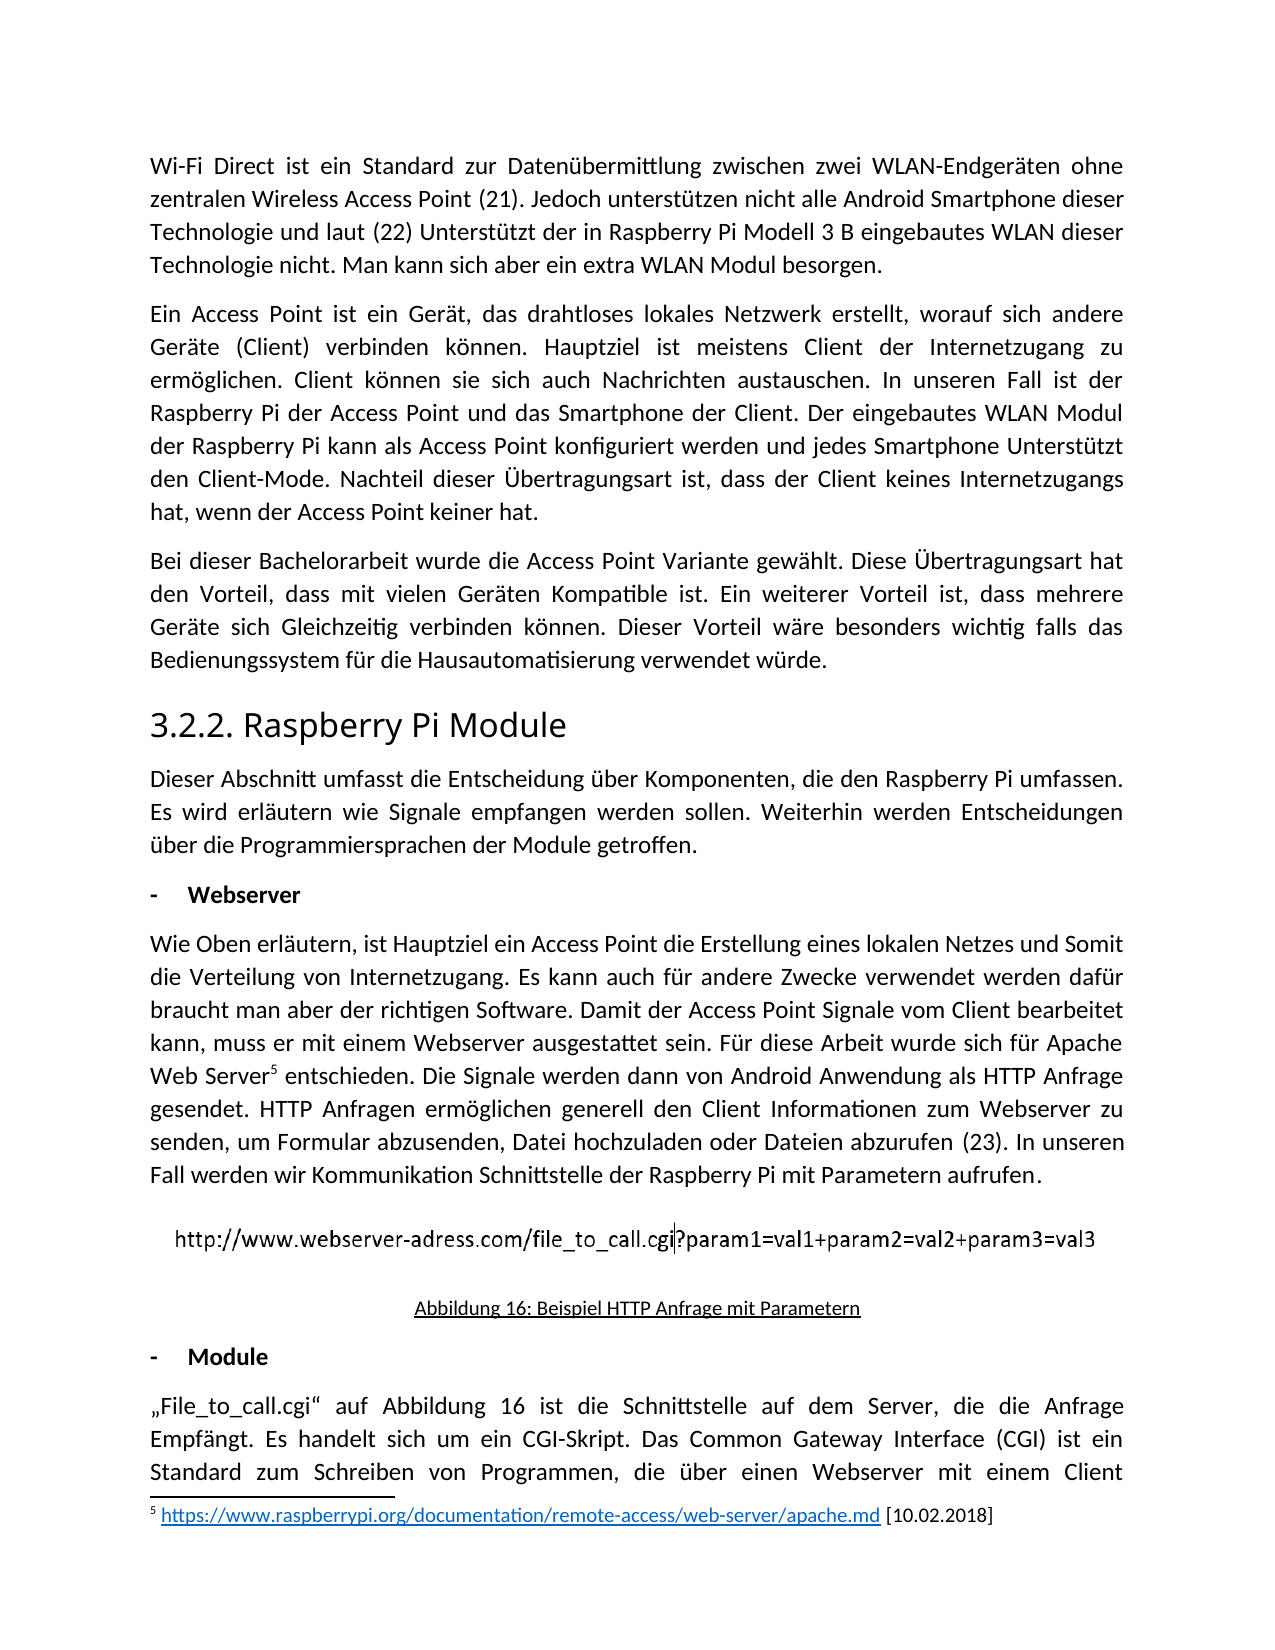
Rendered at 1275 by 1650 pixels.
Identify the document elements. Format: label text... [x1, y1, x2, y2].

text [150, 1391, 1125, 1487]
picture [150, 1208, 1116, 1276]
text Dieser Abschnitt umfasst die Entscheidung über Komponenten, die den Raspberry Pi umfassen. Es wird erläutern wie Signale empfangen werden sollen. Weiterhin werden Entscheidungen über die Programmiersprachen der Module getroffen. [150, 763, 1125, 860]
text Wie Oben erläutern, ist Hauptziel ein Access Point die Erstellung eines lokalen Netzes und Somit die Verteilung von Internetzugang. Es kann auch für andere Zwecke verwendet werden dafür braucht man aber der richtigen Software. Damit der Access Point Signale vom Client bearbeitet kann, muss er mit einem Webserver ausgestattet sein. Für diese Arbeit wurde sich für Apache Web Server entschieden. Die Signale werden dann von Android Anwendung als HTTP Anfrage gesendet. HTTP Anfragen ermöglichen generell den Client Informationen zum Webserver zu senden, um Formular abzusenden, Datei hochzuladen oder Dateien abzurufen . In unseren Fall werden wir Kommunikation Schnittstelle der Raspberry Pi mit Parametern aufrufen. [150, 928, 1125, 1189]
text Wi-Fi Direct ist ein Standard zur Datenübermittlung zwischen zwei WLAN-Endgeräten ohne zentralen Wireless Access Point . Jedoch unterstützen nicht alle Android Smartphone dieser Technologie und laut Unterstützt der in Raspberry Pi Modell 3 B eingebautes WLAN dieser Technologie nicht. Man kann sich aber ein extra WLAN Modul besorgen. [150, 150, 1125, 279]
subtitle Raspberry Pi Module [150, 702, 1125, 747]
list Webserver [150, 879, 1125, 909]
list Module [150, 1341, 1125, 1371]
text Bei dieser Bachelorarbeit wurde die Access Point Variante gewählt. Diese Übertragungsart hat den Vorteil, dass mit vielen Geräten Kompatible ist. Ein weiterer Vorteil ist, dass mehrere Geräte sich Gleichzeitig verbinden können. Dieser Vorteil wäre besonders wichtig falls das Bedienungssystem für die Hausautomatisierung verwendet würde. [150, 545, 1125, 675]
text Ein Access Point ist ein Gerät, das drahtloses lokales Netzwerk erstellt, worauf sich andere Geräte (Client) verbinden können. Hauptziel ist meistens Client der Internetzugang zu ermöglichen. Client können sie sich auch Nachrichten austauschen. In unseren Fall ist der Raspberry Pi der Access Point und das Smartphone der Client. Der eingebautes WLAN Modul der Raspberry Pi kann als Access Point konfiguriert werden und jedes Smartphone Unterstützt den Client-Mode. Nachteil dieser Übertragungsart ist, dass der Client keines Internetzugangs hat, wenn der Access Point keiner hat. [150, 298, 1125, 526]
